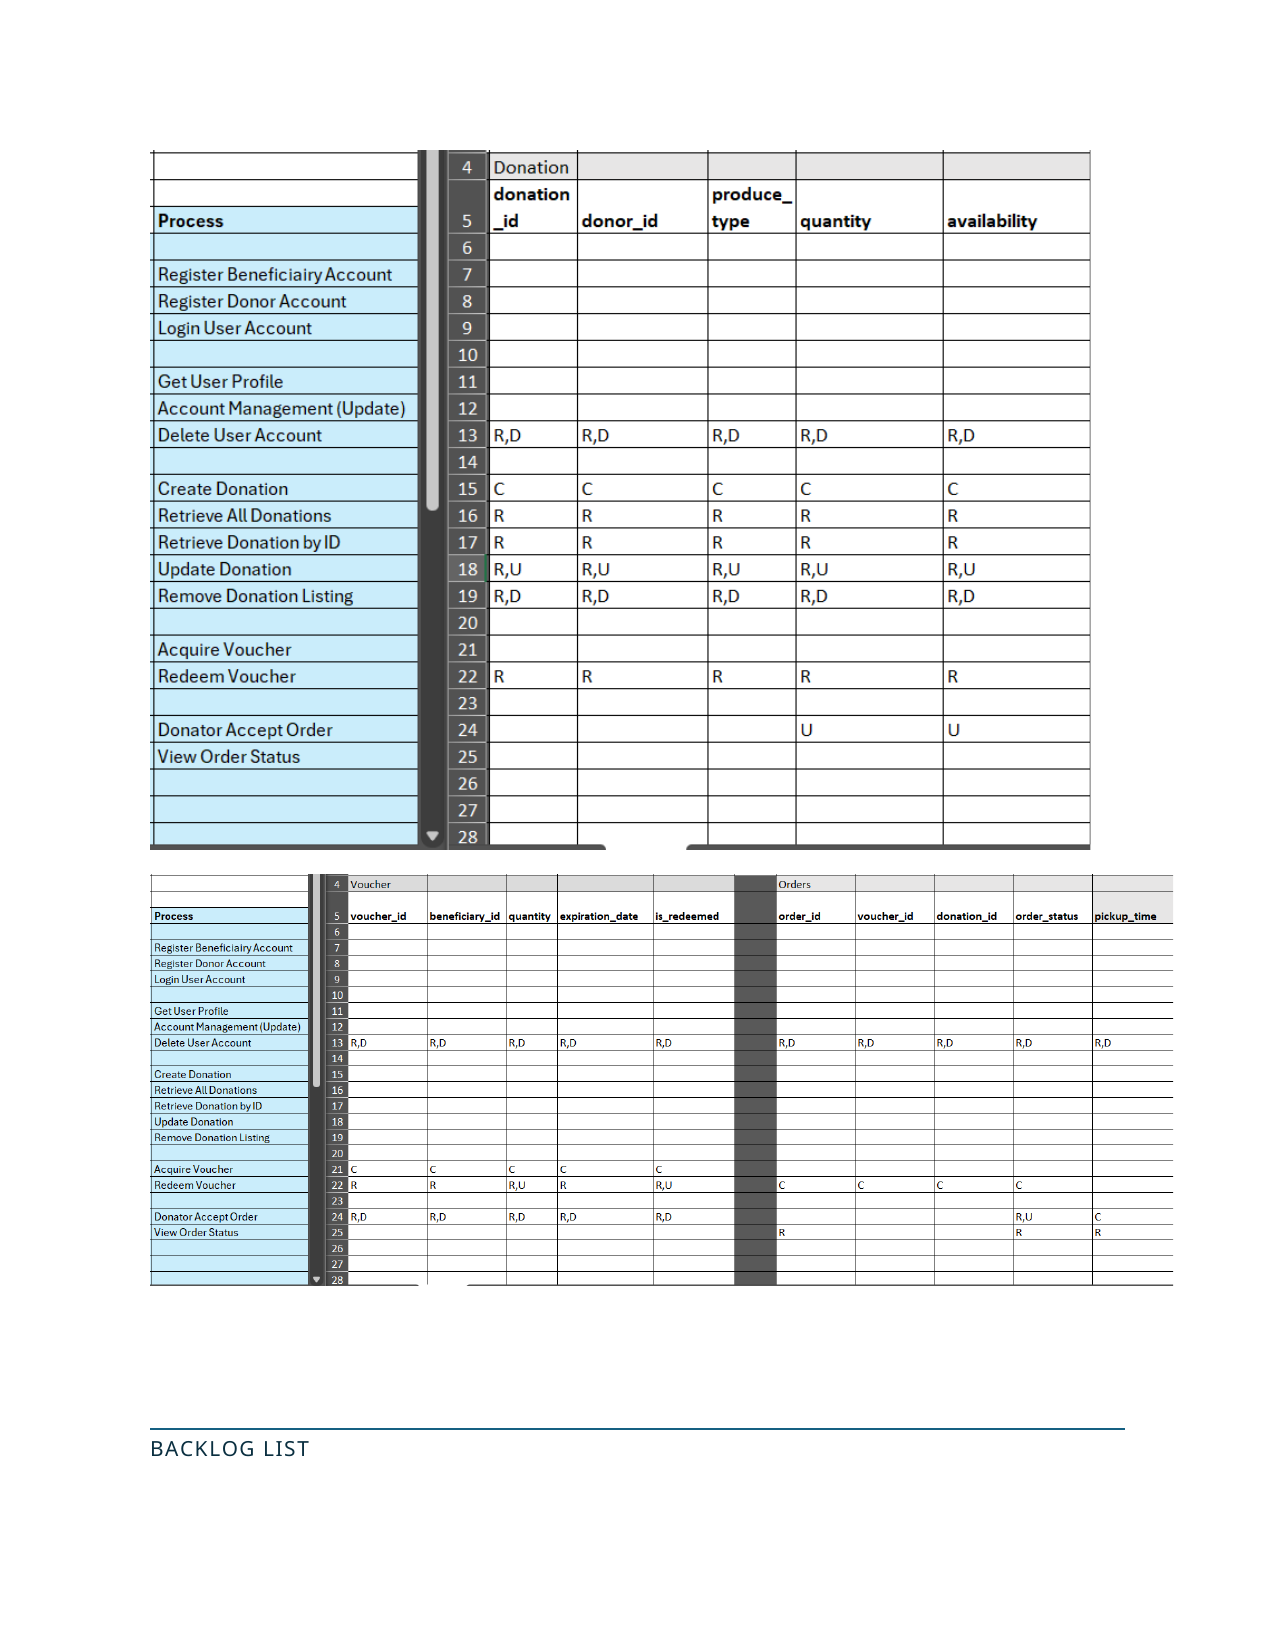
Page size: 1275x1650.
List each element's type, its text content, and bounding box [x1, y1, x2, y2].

subtitle Backlog List [150, 1430, 1125, 1462]
picture [150, 150, 1091, 850]
picture [150, 874, 1174, 1286]
